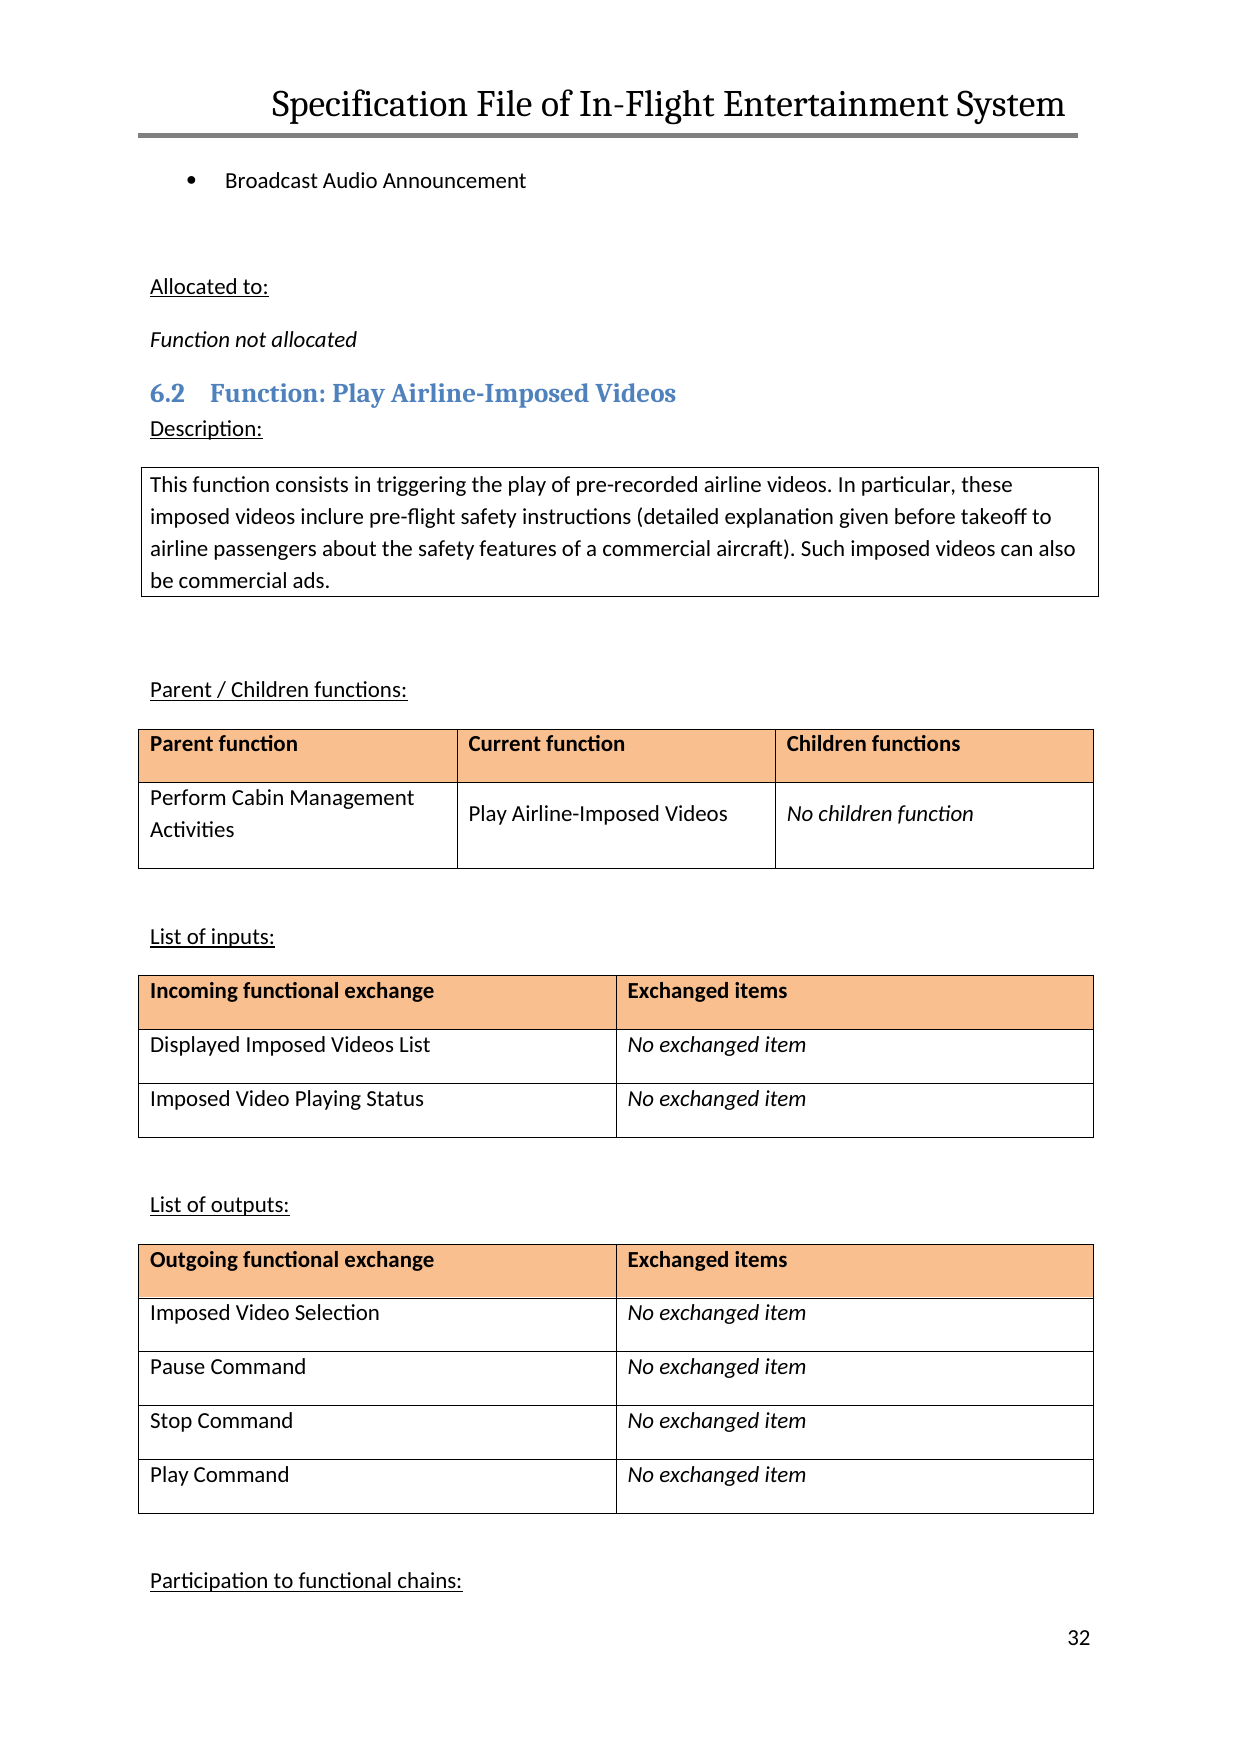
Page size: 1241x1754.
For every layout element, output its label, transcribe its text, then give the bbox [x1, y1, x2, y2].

text List of outputs: [150, 1191, 1090, 1219]
table_header No exchanged item [617, 1299, 1093, 1351]
text List of inputs: [150, 922, 1090, 950]
table_header Children functions [776, 730, 1093, 782]
table_header Exchanged items [617, 1245, 1093, 1297]
table_header No exchanged item [617, 1084, 1093, 1137]
table_cell Perform Cabin Management Activities [139, 783, 457, 868]
text Function not allocated [150, 325, 1090, 353]
table_header Outgoing functional exchange [139, 1245, 616, 1297]
list Broadcast Audio Announcement [187, 166, 1090, 194]
table_header No exchanged item [617, 1406, 1093, 1459]
table_header Stop Command [139, 1406, 616, 1459]
table_header Exchanged items [617, 976, 1093, 1029]
text Allocated to: [150, 272, 1090, 300]
text Participation to functional chains: [150, 1566, 1090, 1594]
text Parent / Children functions: [150, 676, 1090, 703]
table_header Pause Command [139, 1352, 616, 1405]
text Description: [150, 414, 1090, 442]
subtitle Function: Play Airline-Imposed Videos [150, 378, 1090, 409]
table_header Imposed Video Selection [139, 1299, 616, 1351]
table_header Current function [458, 730, 775, 782]
text This function consists in triggering the play of pre-recorded airline videos. In particular, these imposed videos inclure pre-flight safety instructions (detailed explanation given before takeoff to airline passengers about the safety features of a commercial aircraft). Such imposed videos can also be commercial ads. [142, 468, 1098, 596]
table_header Parent function [139, 730, 457, 782]
table_cell No children function [776, 783, 1093, 868]
table_header Play Command [139, 1460, 616, 1512]
table_header No exchanged item [617, 1460, 1093, 1512]
table_header Displayed Imposed Videos List [139, 1030, 616, 1083]
table_header No exchanged item [617, 1352, 1093, 1405]
table_header Incoming functional exchange [139, 976, 616, 1029]
table_cell Play Airline-Imposed Videos [458, 783, 775, 868]
table_header No exchanged item [617, 1030, 1093, 1083]
table_header Imposed Video Playing Status [139, 1084, 616, 1137]
